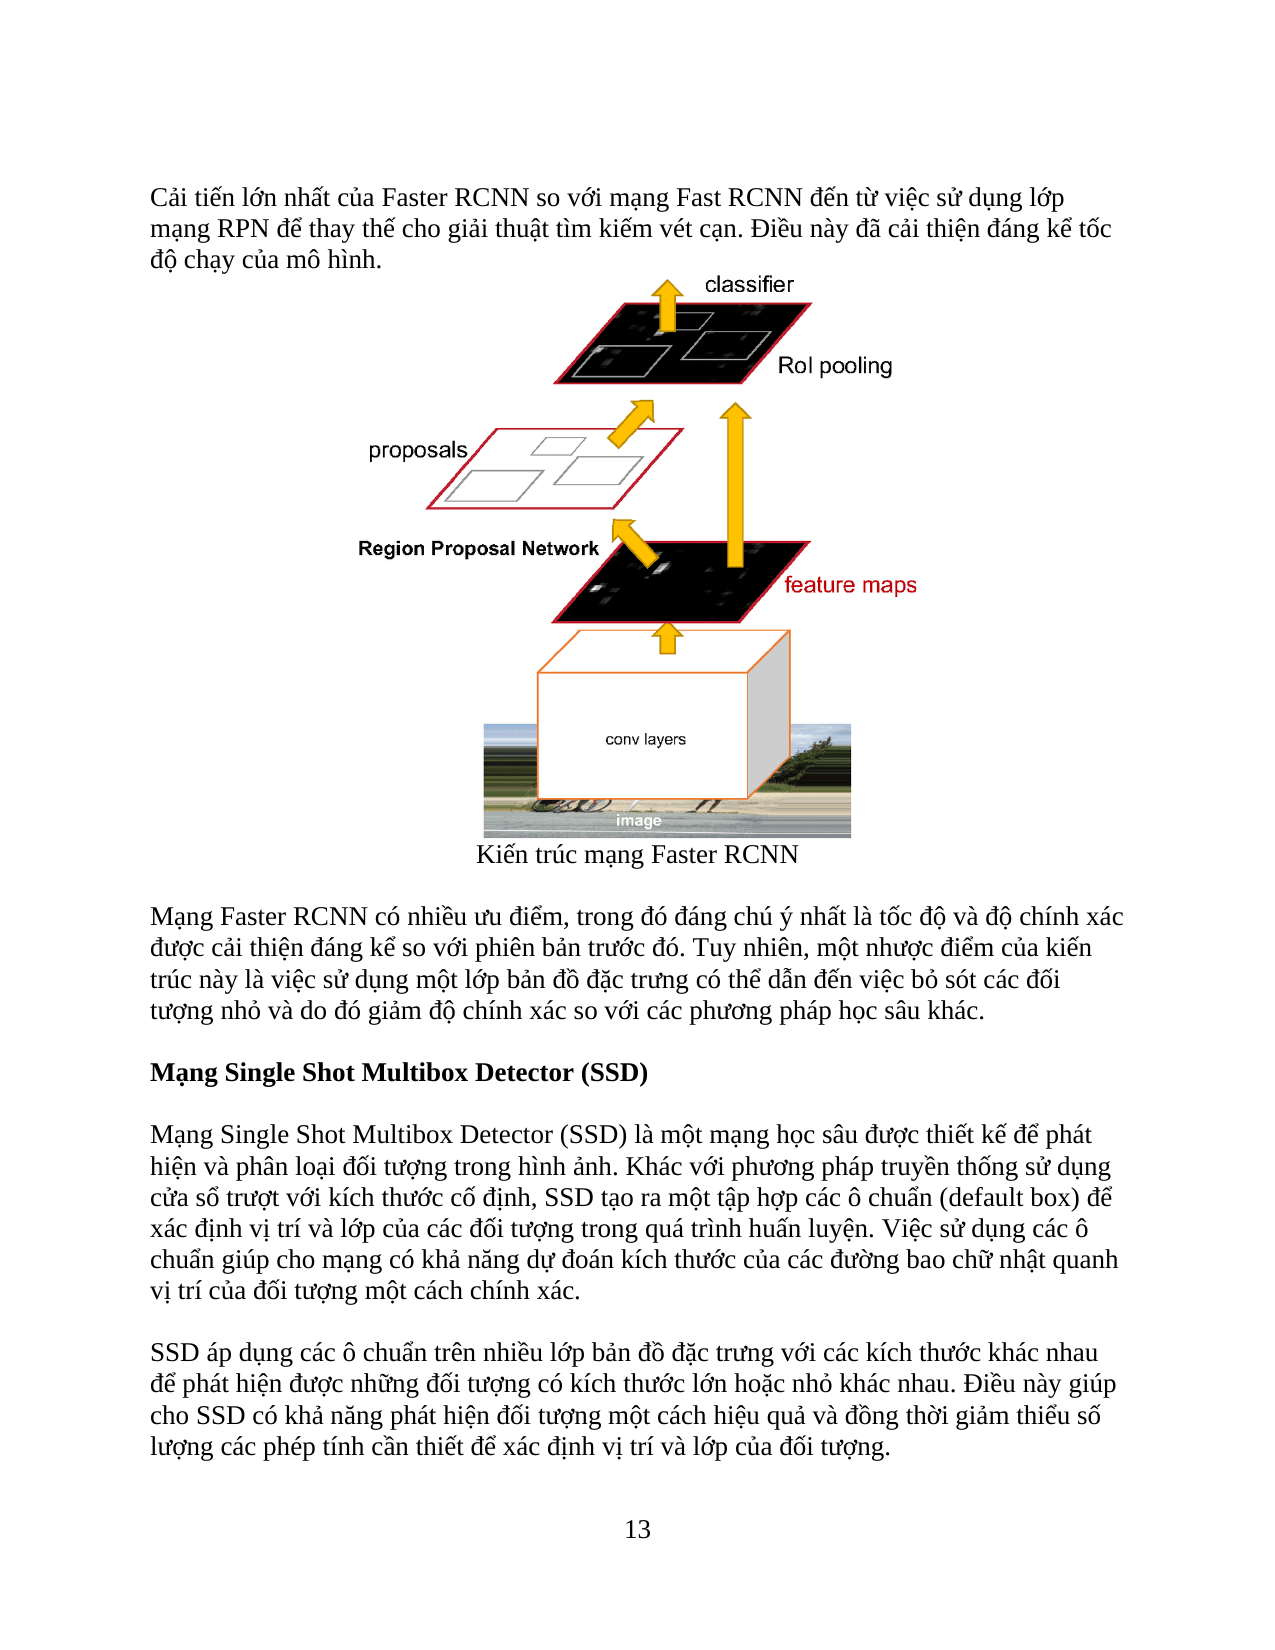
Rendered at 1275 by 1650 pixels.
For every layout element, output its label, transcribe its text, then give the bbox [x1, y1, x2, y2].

picture [358, 274, 917, 839]
text Kiến trúc mạng Faster RCNN [150, 838, 1125, 869]
text Mạng Faster RCNN có nhiều ưu điểm, trong đó đáng chú ý nhất là tốc độ và độ chính xác được cải thiện đáng kể so với phiên bản trước đó. Tuy nhiên, một nhược điểm của kiến trúc này là việc sử dụng một lớp bản đồ đặc trưng có thể dẫn đến việc bỏ sót các đối tượng nhỏ và do đó giảm độ chính xác so với các phương pháp học sâu khác. [150, 900, 1125, 1025]
text Mạng Single Shot Multibox Detector (SSD) là một mạng học sâu được thiết kế để phát hiện và phân loại đối tượng trong hình ảnh. Khác với phương pháp truyền thống sử dụng cửa sổ trượt với kích thước cố định, SSD tạo ra một tập hợp các ô chuẩn (default box) để xác định vị trí và lớp của các đối tượng trong quá trình huấn luyện. Việc sử dụng các ô chuẩn giúp cho mạng có khả năng dự đoán kích thước của các đường bao chữ nhật quanh vị trí của đối tượng một cách chính xác. [150, 1118, 1125, 1305]
text Cải tiến lớn nhất của Faster RCNN so với mạng Fast RCNN đến từ việc sử dụng lớp mạng RPN để thay thế cho giải thuật tìm kiếm vét cạn. Điều này đã cải thiện đáng kể tốc độ chạy của mô hình. [150, 181, 1125, 274]
text SSD áp dụng các ô chuẩn trên nhiều lớp bản đồ đặc trưng với các kích thước khác nhau để phát hiện được những đối tượng có kích thước lớn hoặc nhỏ khác nhau. Điều này giúp cho SSD có khả năng phát hiện đối tượng một cách hiệu quả và đồng thời giảm thiểu số lượng các phép tính cần thiết để xác định vị trí và lớp của đối tượng. [150, 1336, 1125, 1461]
text Mạng Single Shot Multibox Detector (SSD) [150, 1056, 1125, 1087]
